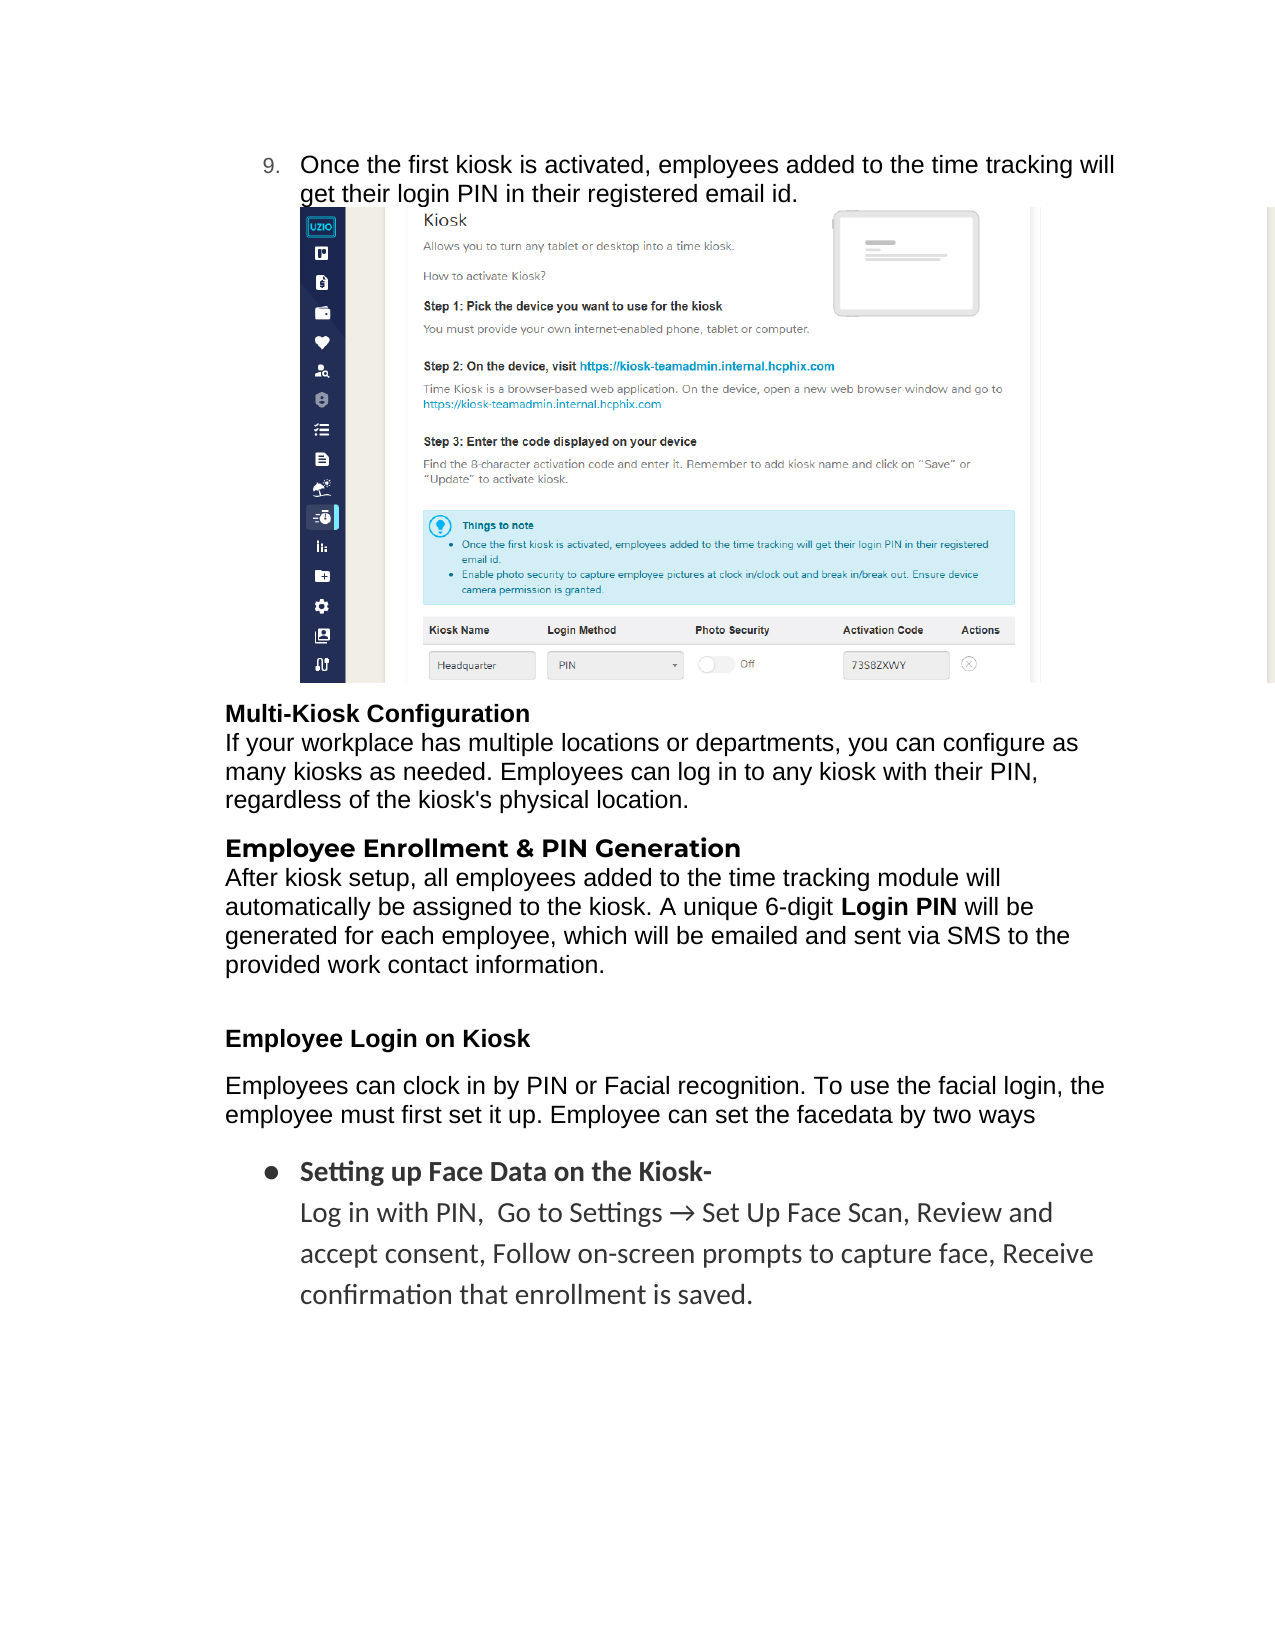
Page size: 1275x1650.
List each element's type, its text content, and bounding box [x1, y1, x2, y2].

text Employee Login on Kiosk [225, 1023, 1125, 1052]
picture [300, 207, 1275, 683]
list Setting up Face Data on the Kiosk- Log in with PIN, Go to Settings → Set Up Face Scan, Review and accept consent, Follow on-screen prompts to capture face, Receive confirmation that enrollment is saved. [262, 1153, 1125, 1312]
text Employees can clock in by PIN or Facial recognition. To use the facial login, the employee must first set it up. Employee can set the facedata by two ways [225, 1071, 1125, 1128]
text Employee Enrollment & PIN Generation After kiosk setup, all employees added to the time tracking module will automatically be assigned to the kiosk. A unique 6-digit Login PIN will be generated for each employee, which will be emailed and sent via SMS to the provided work contact information. [225, 833, 1125, 1005]
text Multi-Kiosk Configuration If your workplace has multiple locations or departments, you can configure as many kiosks as needed. Employees can log in to any kiosk with their PIN, regardless of the kiosk's physical location. [225, 699, 1125, 814]
